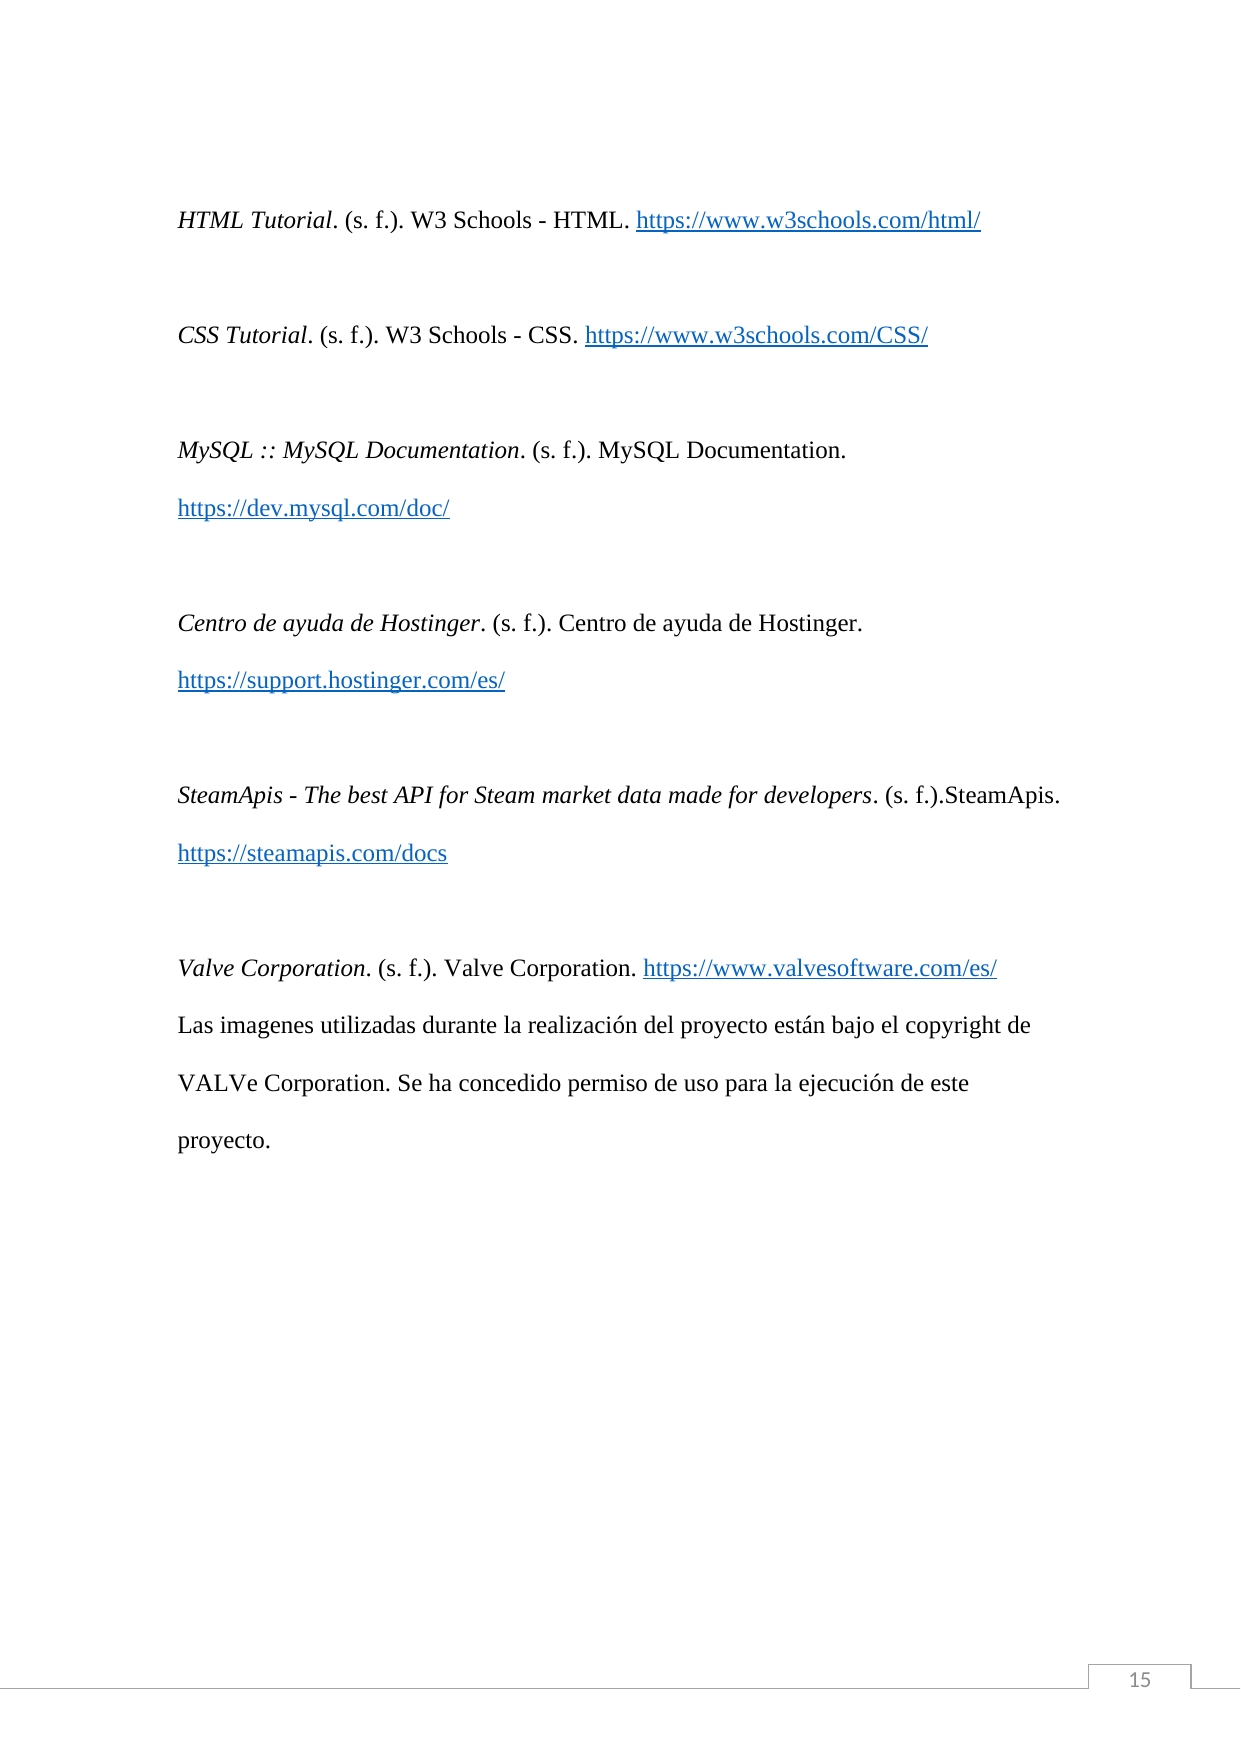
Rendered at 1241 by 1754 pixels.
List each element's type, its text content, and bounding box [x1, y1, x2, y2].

text SteamApis - The best API for Steam market data made for developers. (s. f.).SteamApis. [177, 780, 1063, 809]
text CSS Tutorial. (s. f.). W3 Schools - CSS. https://www.w3schools.com/CSS/ [177, 320, 1063, 349]
text Valve Corporation. (s. f.). Valve Corporation. https://www.valvesoftware.com/es/ [177, 953, 1063, 981]
text MySQL :: MySQL Documentation. (s. f.). MySQL Documentation. [177, 435, 1063, 464]
text https://support.hostinger.com/es/ [177, 665, 1063, 694]
text HTML Tutorial. (s. f.). W3 Schools - HTML. https://www.w3schools.com/html/ [177, 205, 1063, 234]
text Centro de ayuda de Hostinger. (s. f.). Centro de ayuda de Hostinger. [177, 608, 1063, 636]
text https://steamapis.com/docs [177, 838, 1063, 866]
text https://dev.mysql.com/doc/ [177, 493, 1063, 521]
text Las imagenes utilizadas durante la realización del proyecto están bajo el copyright de VALVe Corporation. Se ha concedido permiso de uso para la ejecución de este proyecto. [177, 1010, 1063, 1154]
